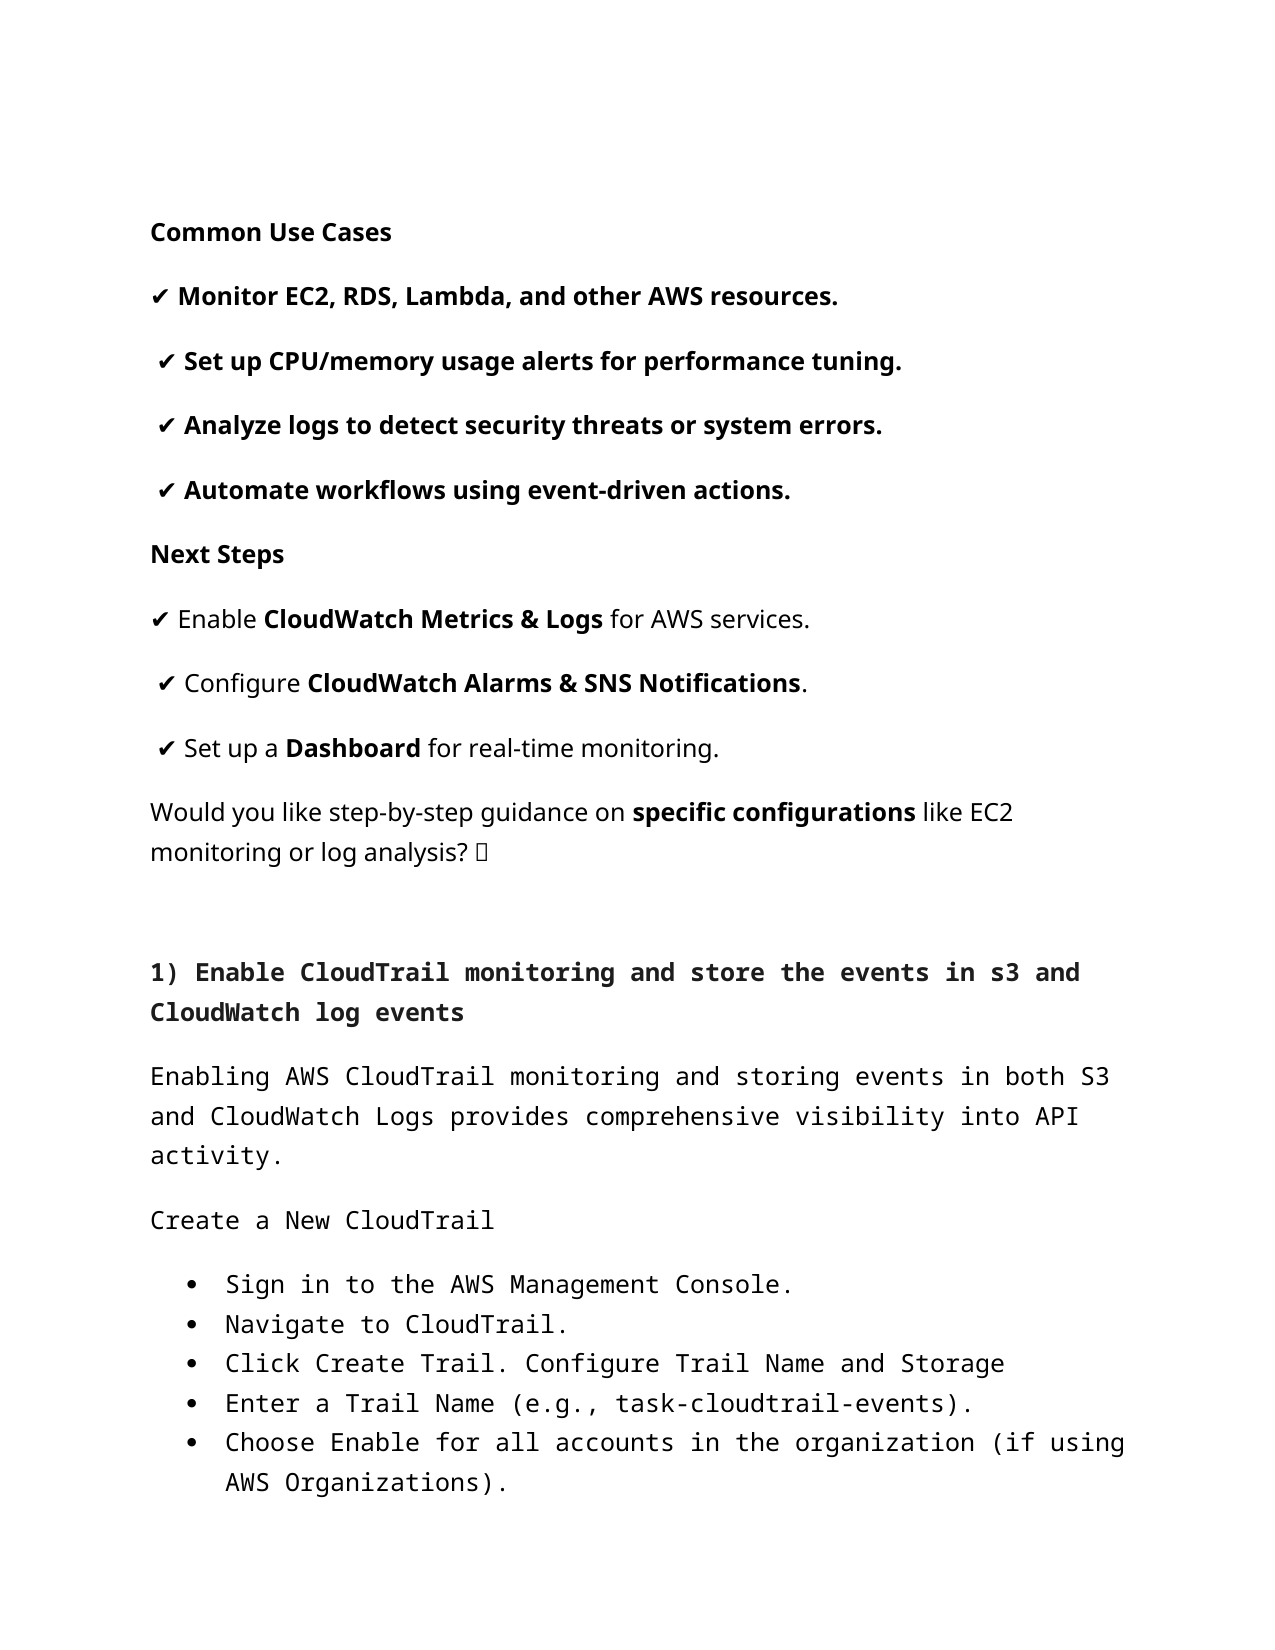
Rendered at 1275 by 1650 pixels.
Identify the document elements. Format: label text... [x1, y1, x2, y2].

text 1) Enable CloudTrail monitoring and store the events in s3 and CloudWatch log events [150, 955, 1125, 1028]
text ✔ Set up a Dashboard for real-time monitoring. [150, 730, 1125, 764]
text ✔ Automate workflows using event-driven actions. [150, 472, 1125, 506]
text ✔ Monitor EC2, RDS, Lambda, and other AWS resources. [150, 279, 1125, 313]
text Create a New CloudTrail [150, 1202, 1125, 1236]
text ✔ Analyze logs to detect security threats or system errors. [150, 408, 1125, 442]
list Navigate to CloudTrail. [187, 1306, 1125, 1340]
text ✔ Configure CloudWatch Alarms & SNS Notifications. [150, 666, 1125, 700]
text ✔ Set up CPU/memory usage alerts for performance tuning. [150, 343, 1125, 377]
list Enter a Trail Name (e.g., task-cloudtrail-events). [187, 1385, 1125, 1419]
text Next Steps [150, 537, 1125, 571]
text ✔ Enable CloudWatch Metrics & Logs for AWS services. [150, 601, 1125, 635]
list Choose Enable for all accounts in the organization (if using AWS Organizations). [187, 1425, 1125, 1498]
text Common Use Cases [150, 214, 1125, 248]
list Click Create Trail. Configure Trail Name and Storage [187, 1346, 1125, 1380]
list Sign in to the AWS Management Console. [187, 1267, 1125, 1301]
text Would you like step-by-step guidance on specific configurations like EC2 monitoring or log analysis? 🚀 [150, 795, 1125, 868]
text Enabling AWS CloudTrail monitoring and storing events in both S3 and CloudWatch Logs provides comprehensive visibility into API activity. [150, 1059, 1125, 1172]
